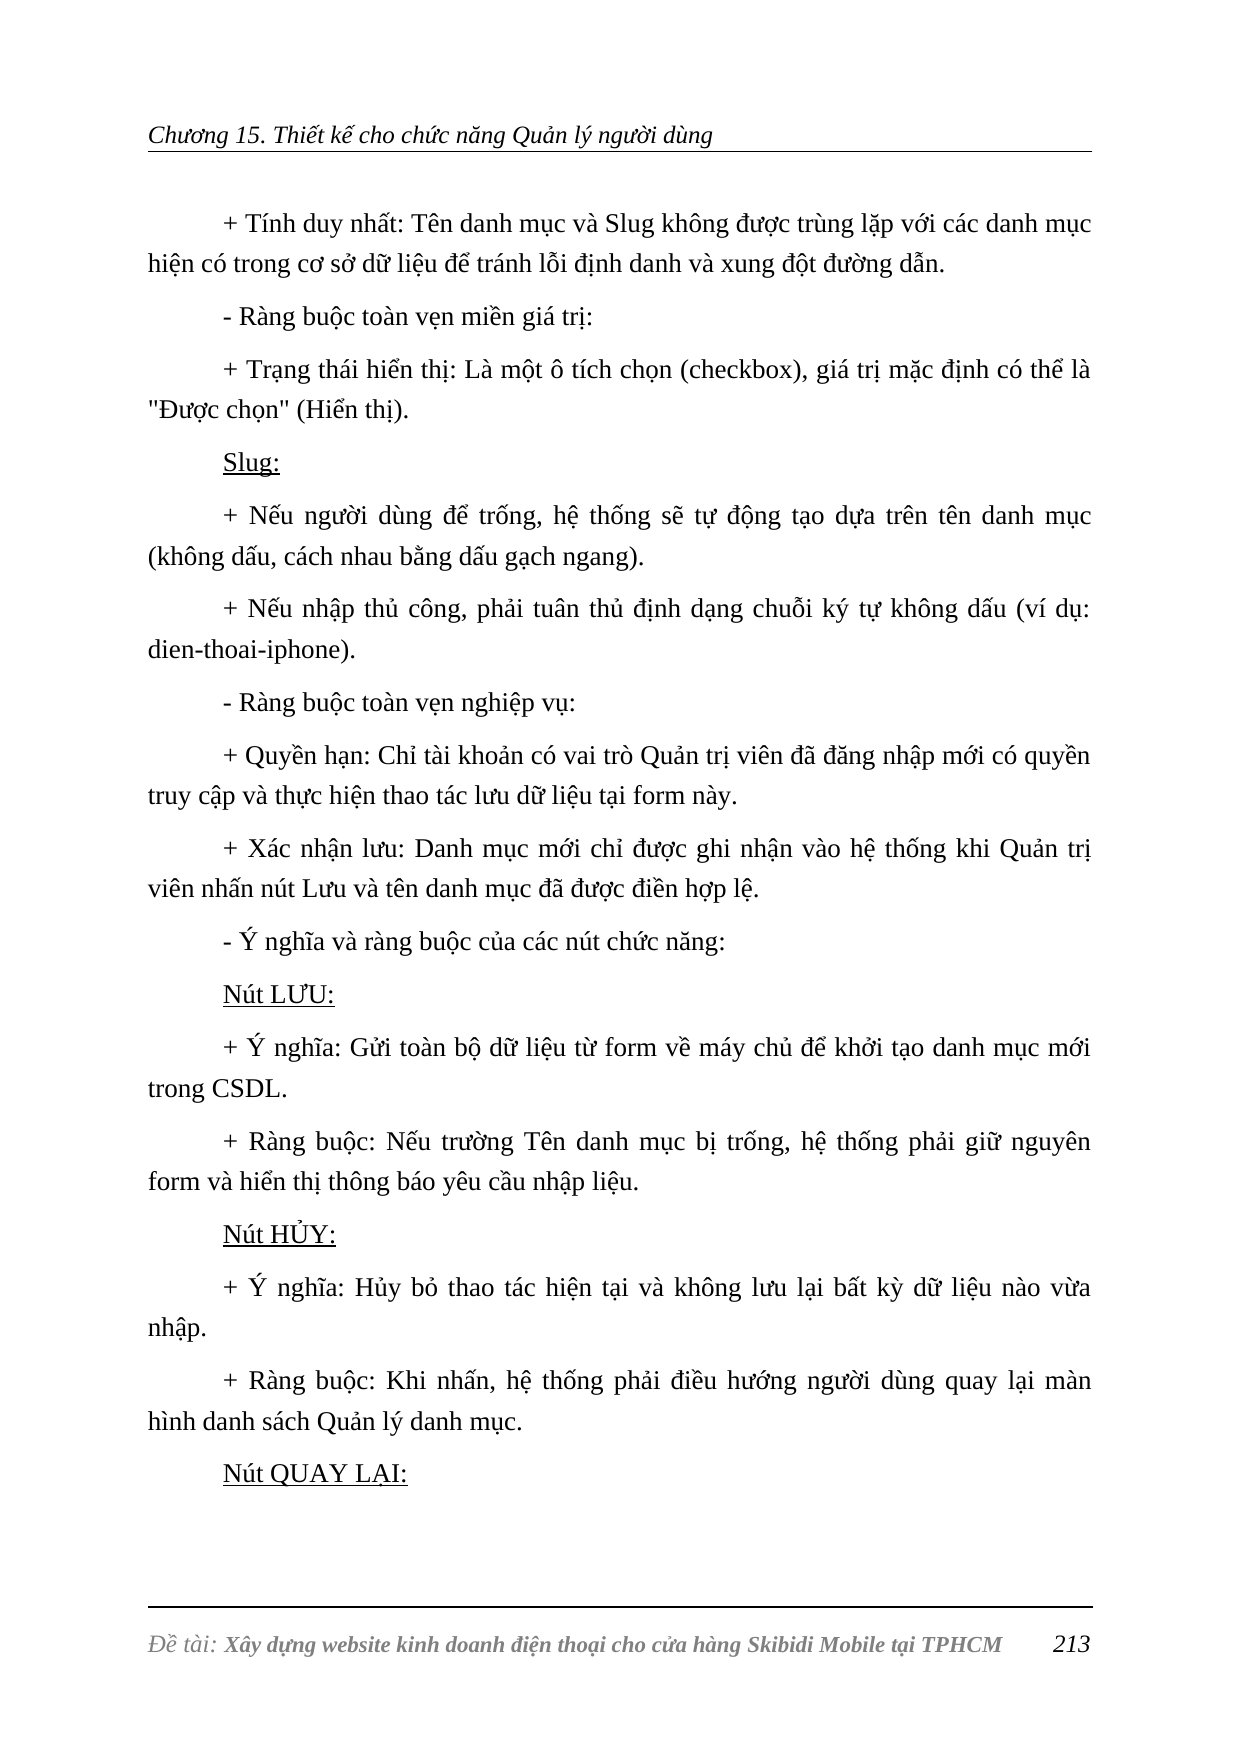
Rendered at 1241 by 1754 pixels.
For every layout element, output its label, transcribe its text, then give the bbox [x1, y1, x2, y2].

text + Ý nghĩa: Hủy bỏ thao tác hiện tại và không lưu lại bất kỳ dữ liệu nào vừa nhập. [148, 1271, 1092, 1342]
text - Ý nghĩa và ràng buộc của các nút chức năng: [148, 926, 1092, 957]
text Nút QUAY LẠI: [148, 1458, 1092, 1489]
text + Ràng buộc: Nếu trường Tên danh mục bị trống, hệ thống phải giữ nguyên form và hiển thị thông báo yêu cầu nhập liệu. [148, 1125, 1092, 1196]
text + Trạng thái hiển thị: Là một ô tích chọn (checkbox), giá trị mặc định có thể là "Được chọn" (Hiển thị). [148, 353, 1092, 424]
text + Nếu nhập thủ công, phải tuân thủ định dạng chuỗi ký tự không dấu (ví dụ: dien-thoai-iphone). [148, 593, 1092, 664]
text + Xác nhận lưu: Danh mục mới chỉ được ghi nhận vào hệ thống khi Quản trị viên nhấn nút Lưu và tên danh mục đã được điền hợp lệ. [148, 832, 1092, 904]
text Slug: [148, 446, 1092, 477]
text + Ý nghĩa: Gửi toàn bộ dữ liệu từ form về máy chủ để khởi tạo danh mục mới trong CSDL. [148, 1031, 1092, 1103]
text + Ràng buộc: Khi nhấn, hệ thống phải điều hướng người dùng quay lại màn hình danh sách Quản lý danh mục. [148, 1364, 1092, 1436]
text + Tính duy nhất: Tên danh mục và Slug không được trùng lặp với các danh mục hiện có trong cơ sở dữ liệu để tránh lỗi định danh và xung đột đường dẫn. [148, 207, 1092, 278]
text - Ràng buộc toàn vẹn nghiệp vụ: [148, 686, 1092, 717]
text + Nếu người dùng để trống, hệ thống sẽ tự động tạo dựa trên tên danh mục (không dấu, cách nhau bằng dấu gạch ngang). [148, 499, 1092, 571]
text - Ràng buộc toàn vẹn miền giá trị: [148, 300, 1092, 331]
text Nút HỦY: [148, 1218, 1092, 1249]
text Nút LƯU: [148, 978, 1092, 1009]
text + Quyền hạn: Chỉ tài khoản có vai trò Quản trị viên đã đăng nhập mới có quyền truy cập và thực hiện thao tác lưu dữ liệu tại form này. [148, 739, 1092, 810]
